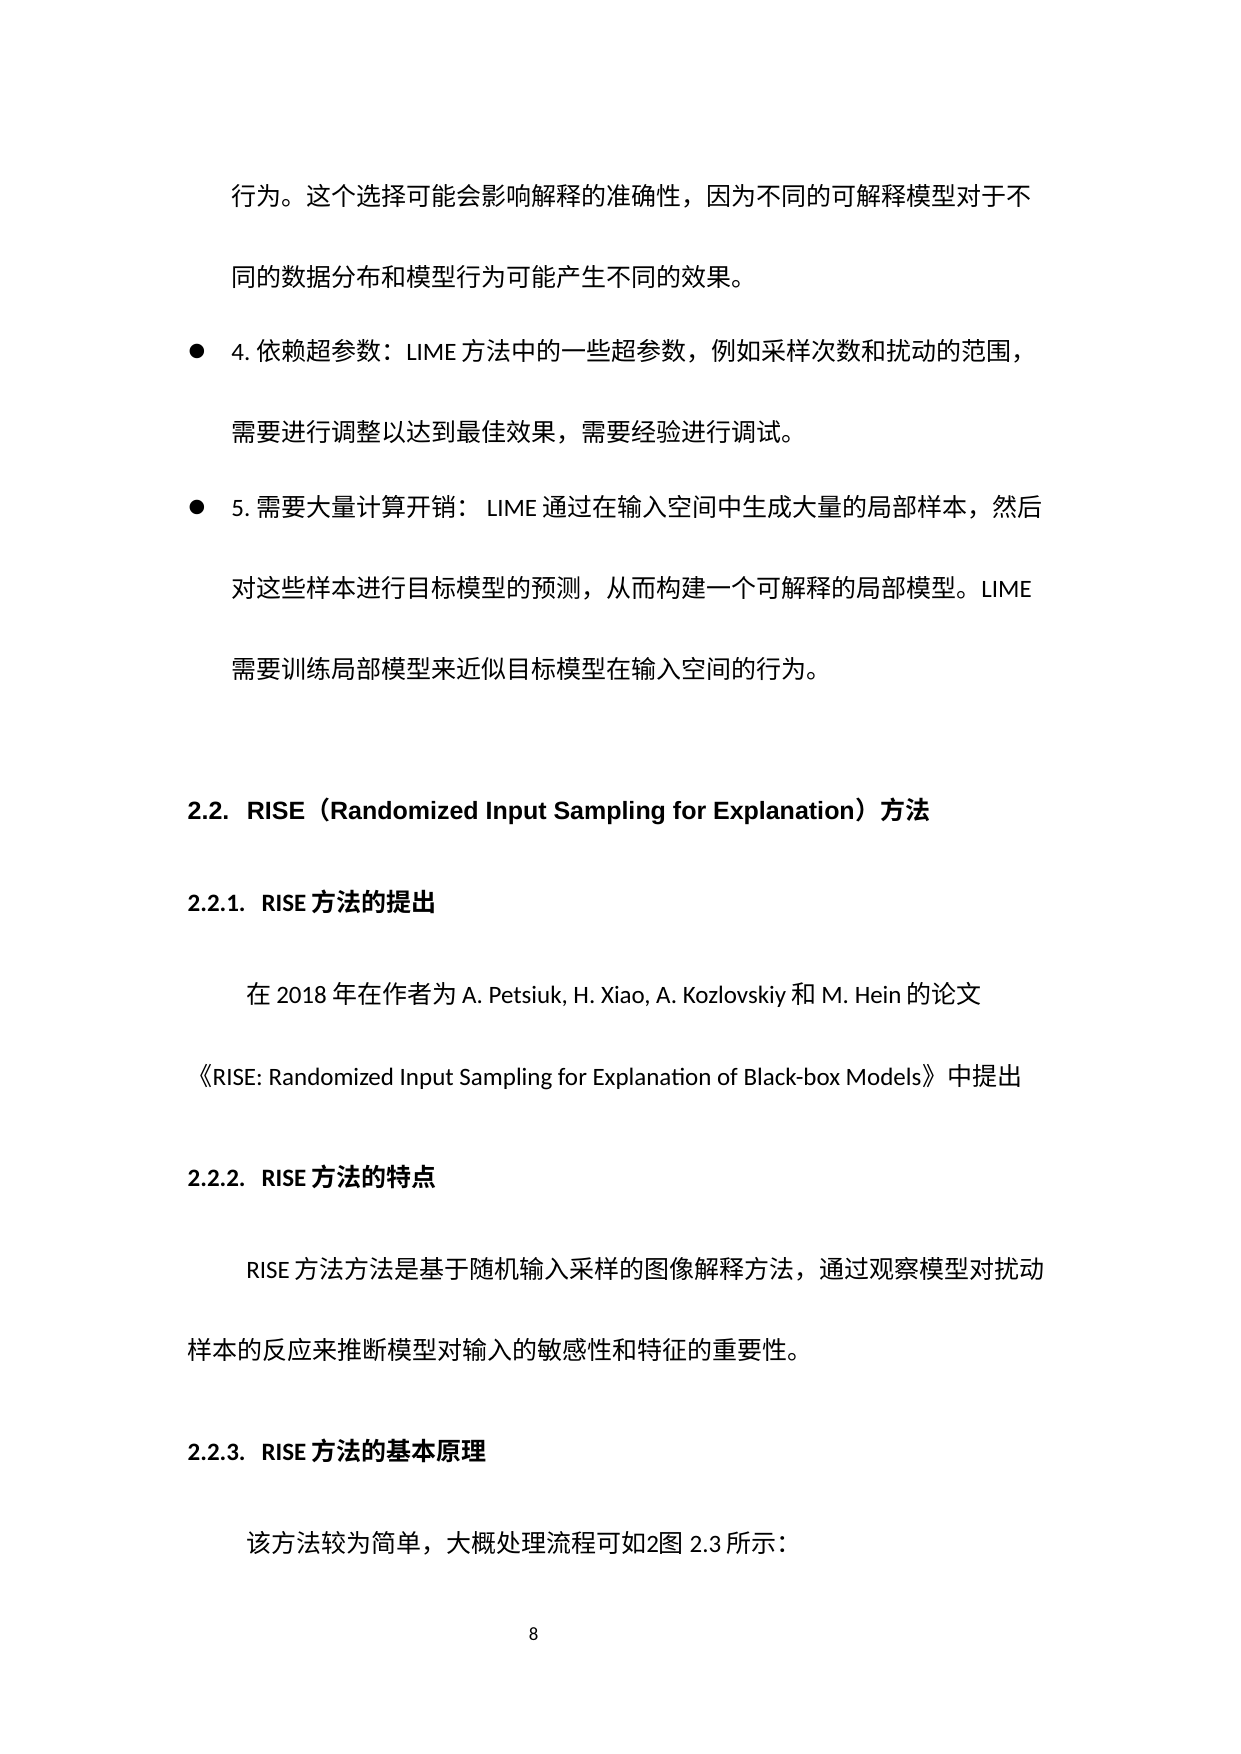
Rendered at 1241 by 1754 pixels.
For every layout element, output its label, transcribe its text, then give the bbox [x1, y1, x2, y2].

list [187, 162, 1053, 308]
list 5. 需要大量计算开销： LIME通过在输入空间中生成大量的局部样本，然后对这些样本进行目标模型的预测，从而构建一个可解释的局部模型。LIME需要训练局部模型来近似目标模型在输入空间的行为。 [187, 473, 1053, 700]
text 在2018年在作者为A. Petsiuk, H. Xiao, A. Kozlovskiy和M. Hein的论文《RISE: Randomized Input Sampling for Explanation of Black-box Models》中提出 [187, 961, 1053, 1107]
subtitle RISE方法的提出 [187, 868, 1053, 933]
list 4. 依赖超参数：LIME方法中的一些超参数，例如采样次数和扰动的范围，需要进行调整以达到最佳效果，需要经验进行调试。 [187, 317, 1053, 463]
text RISE方法方法是基于随机输入采样的图像解释方法，通过观察模型对扰动样本的反应来推断模型对输入的敏感性和特征的重要性。 [187, 1235, 1053, 1381]
subtitle RISE方法的特点 [187, 1143, 1053, 1208]
subtitle RISE方法的基本原理 [187, 1417, 1053, 1482]
text 该方法较为简单，大概处理流程可如图 2.3所示： [187, 1509, 1053, 1574]
subtitle RISE（Randomized Input Sampling for Explanation）方法 [187, 776, 1053, 841]
